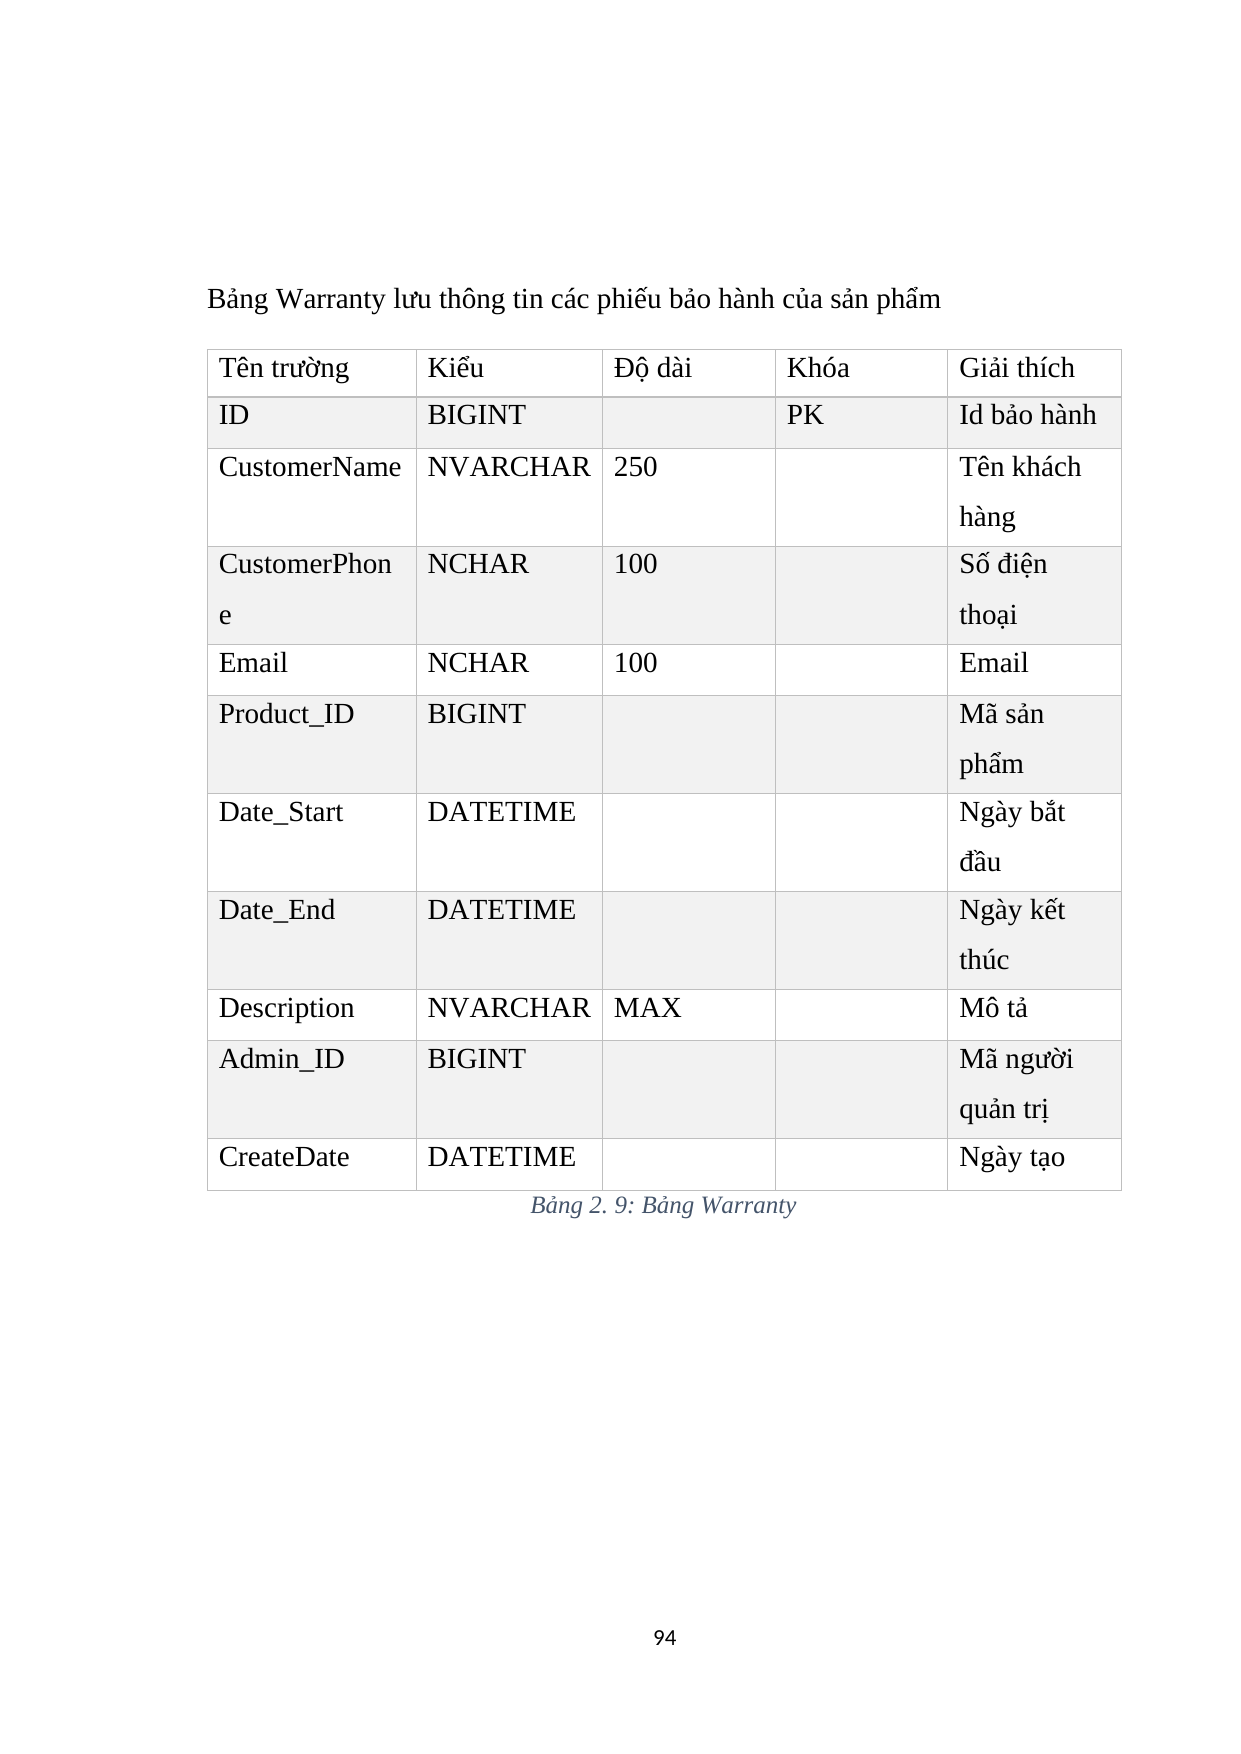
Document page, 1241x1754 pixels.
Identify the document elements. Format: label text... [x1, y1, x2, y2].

table_cell DATETIME [417, 892, 602, 989]
table_cell Date_End [208, 892, 416, 989]
table_cell [776, 449, 947, 546]
text Bảng Warranty lưu thông tin các phiếu bảo hành của sản phẩm [207, 282, 1122, 315]
table_cell Ngày bắt đầu [948, 794, 1121, 891]
table_cell CreateDate [208, 1139, 416, 1189]
table_cell NVARCHAR [417, 990, 602, 1040]
table_cell PK [776, 398, 947, 448]
table_cell 100 [603, 547, 775, 644]
table_cell Description [208, 990, 416, 1040]
table_cell [603, 892, 775, 989]
table_cell Id bảo hành [948, 398, 1121, 448]
table_cell 100 [603, 645, 775, 695]
table_cell [776, 696, 947, 793]
table_cell Date_Start [208, 794, 416, 891]
table_cell Số điện thoại [948, 547, 1121, 644]
table_cell Email [948, 645, 1121, 695]
table_cell 250 [603, 449, 775, 546]
table_cell NVARCHAR [417, 449, 602, 546]
table_cell [603, 398, 775, 448]
table_cell [603, 794, 775, 891]
table_cell Ngày tạo [948, 1139, 1121, 1189]
table_cell NCHAR [417, 547, 602, 644]
table_header Khóa [776, 350, 947, 396]
table_cell Mã sản phẩm [948, 696, 1121, 793]
table_cell Email [208, 645, 416, 695]
table_header Độ dài [603, 350, 775, 396]
table_cell [776, 645, 947, 695]
table_cell DATETIME [417, 794, 602, 891]
table_cell Tên khách hàng [948, 449, 1121, 546]
text Bảng 2. 9: Bảng Warranty [207, 1191, 1122, 1219]
table_cell [776, 892, 947, 989]
table_cell [776, 794, 947, 891]
table_cell [776, 547, 947, 644]
table_cell BIGINT [417, 398, 602, 448]
table_cell [776, 1139, 947, 1189]
table_header Kiểu [417, 350, 602, 396]
table_cell MAX [603, 990, 775, 1040]
table_cell DATETIME [417, 1139, 602, 1189]
table_cell ID [208, 398, 416, 448]
table_cell Mô tả [948, 990, 1121, 1040]
table_cell [776, 990, 947, 1040]
table_cell CustomerName [208, 449, 416, 546]
table_header Giải thích [948, 350, 1121, 396]
table_cell [603, 1139, 775, 1189]
table_cell [603, 1041, 775, 1138]
table_cell CustomerPhone [208, 547, 416, 644]
table_cell NCHAR [417, 645, 602, 695]
table_cell Product_ID [208, 696, 416, 793]
table_cell BIGINT [417, 1041, 602, 1138]
table_header Tên trường [208, 350, 416, 396]
table_cell Mã người quản trị [948, 1041, 1121, 1138]
table_cell Ngày kết thúc [948, 892, 1121, 989]
table_cell BIGINT [417, 696, 602, 793]
table_cell [603, 696, 775, 793]
table_cell [776, 1041, 947, 1138]
table_cell Admin_ID [208, 1041, 416, 1138]
